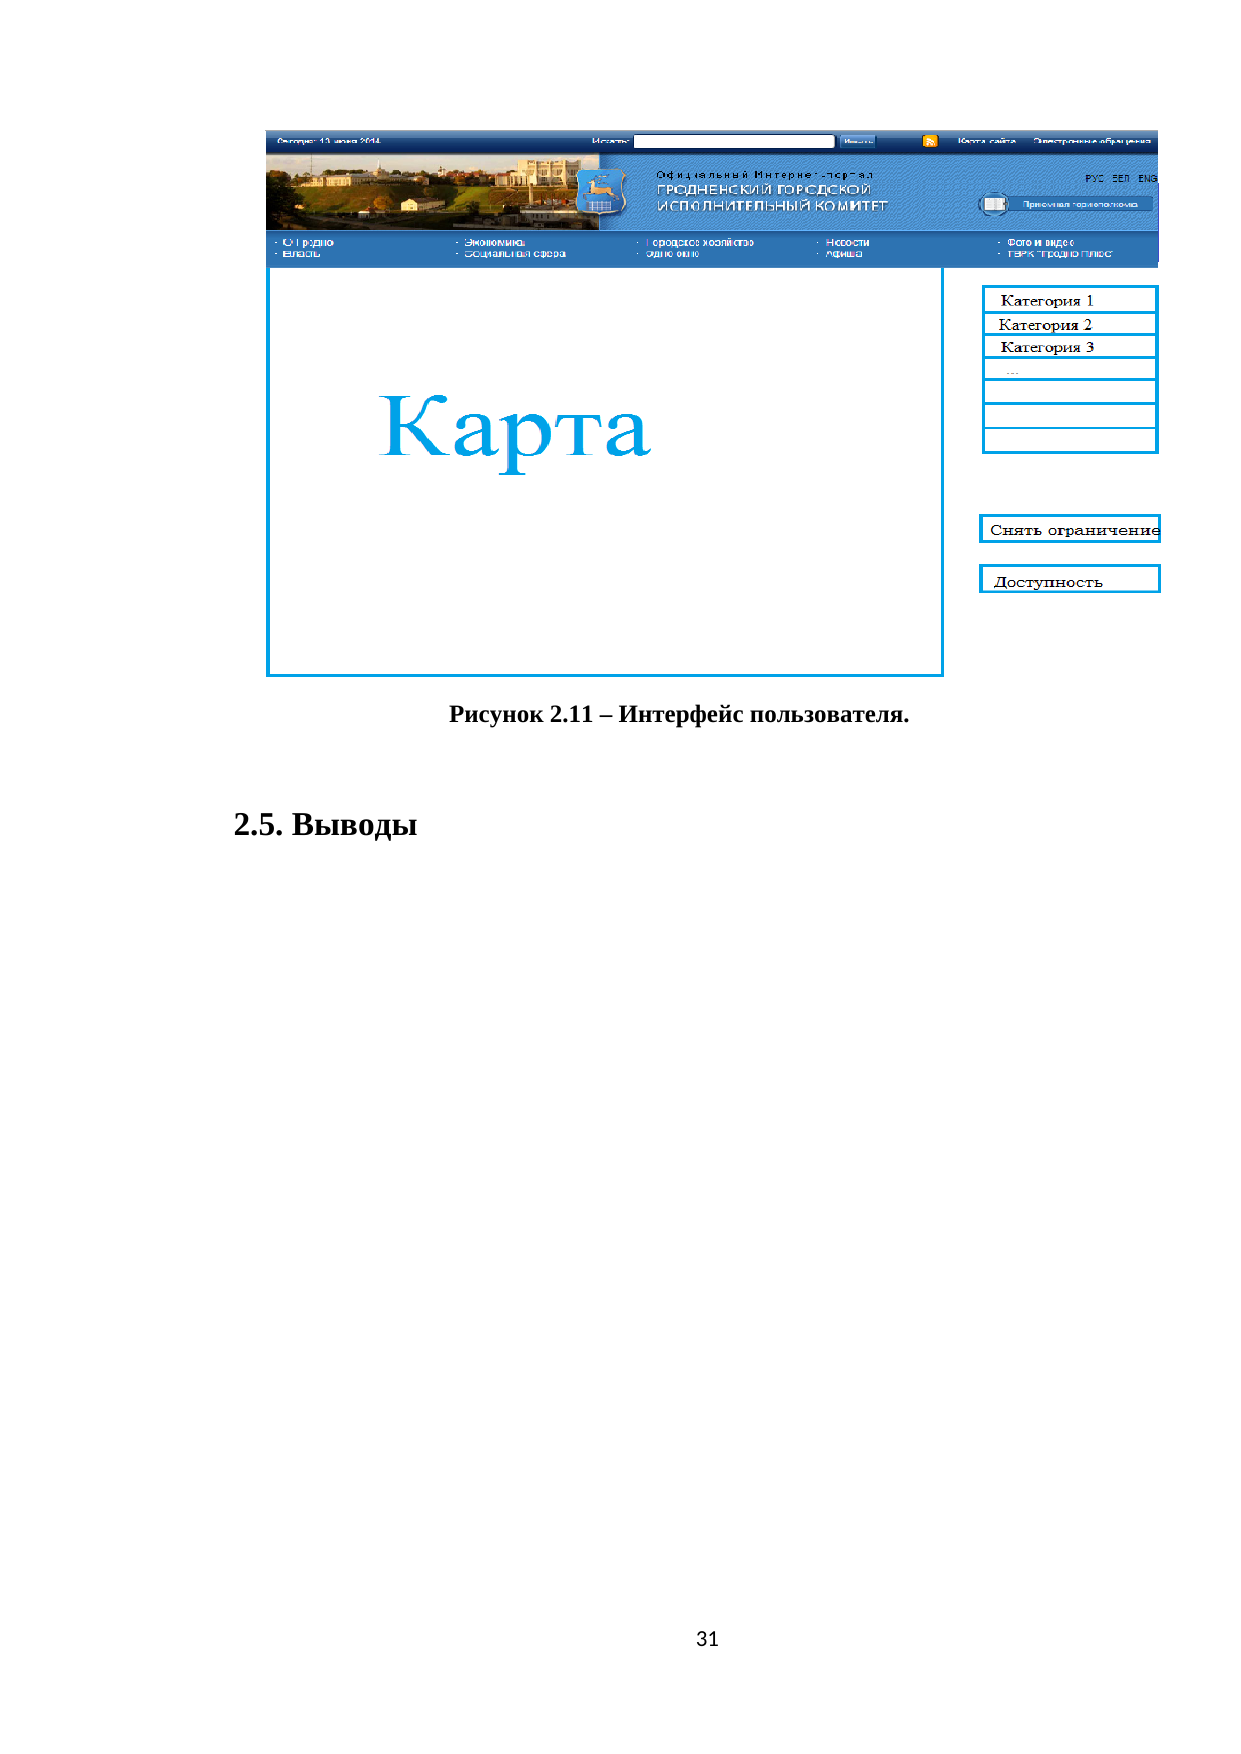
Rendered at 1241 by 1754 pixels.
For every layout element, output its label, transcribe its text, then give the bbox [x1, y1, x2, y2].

picture [261, 130, 1172, 685]
subtitle 2.5. Выводы [177, 804, 1181, 843]
